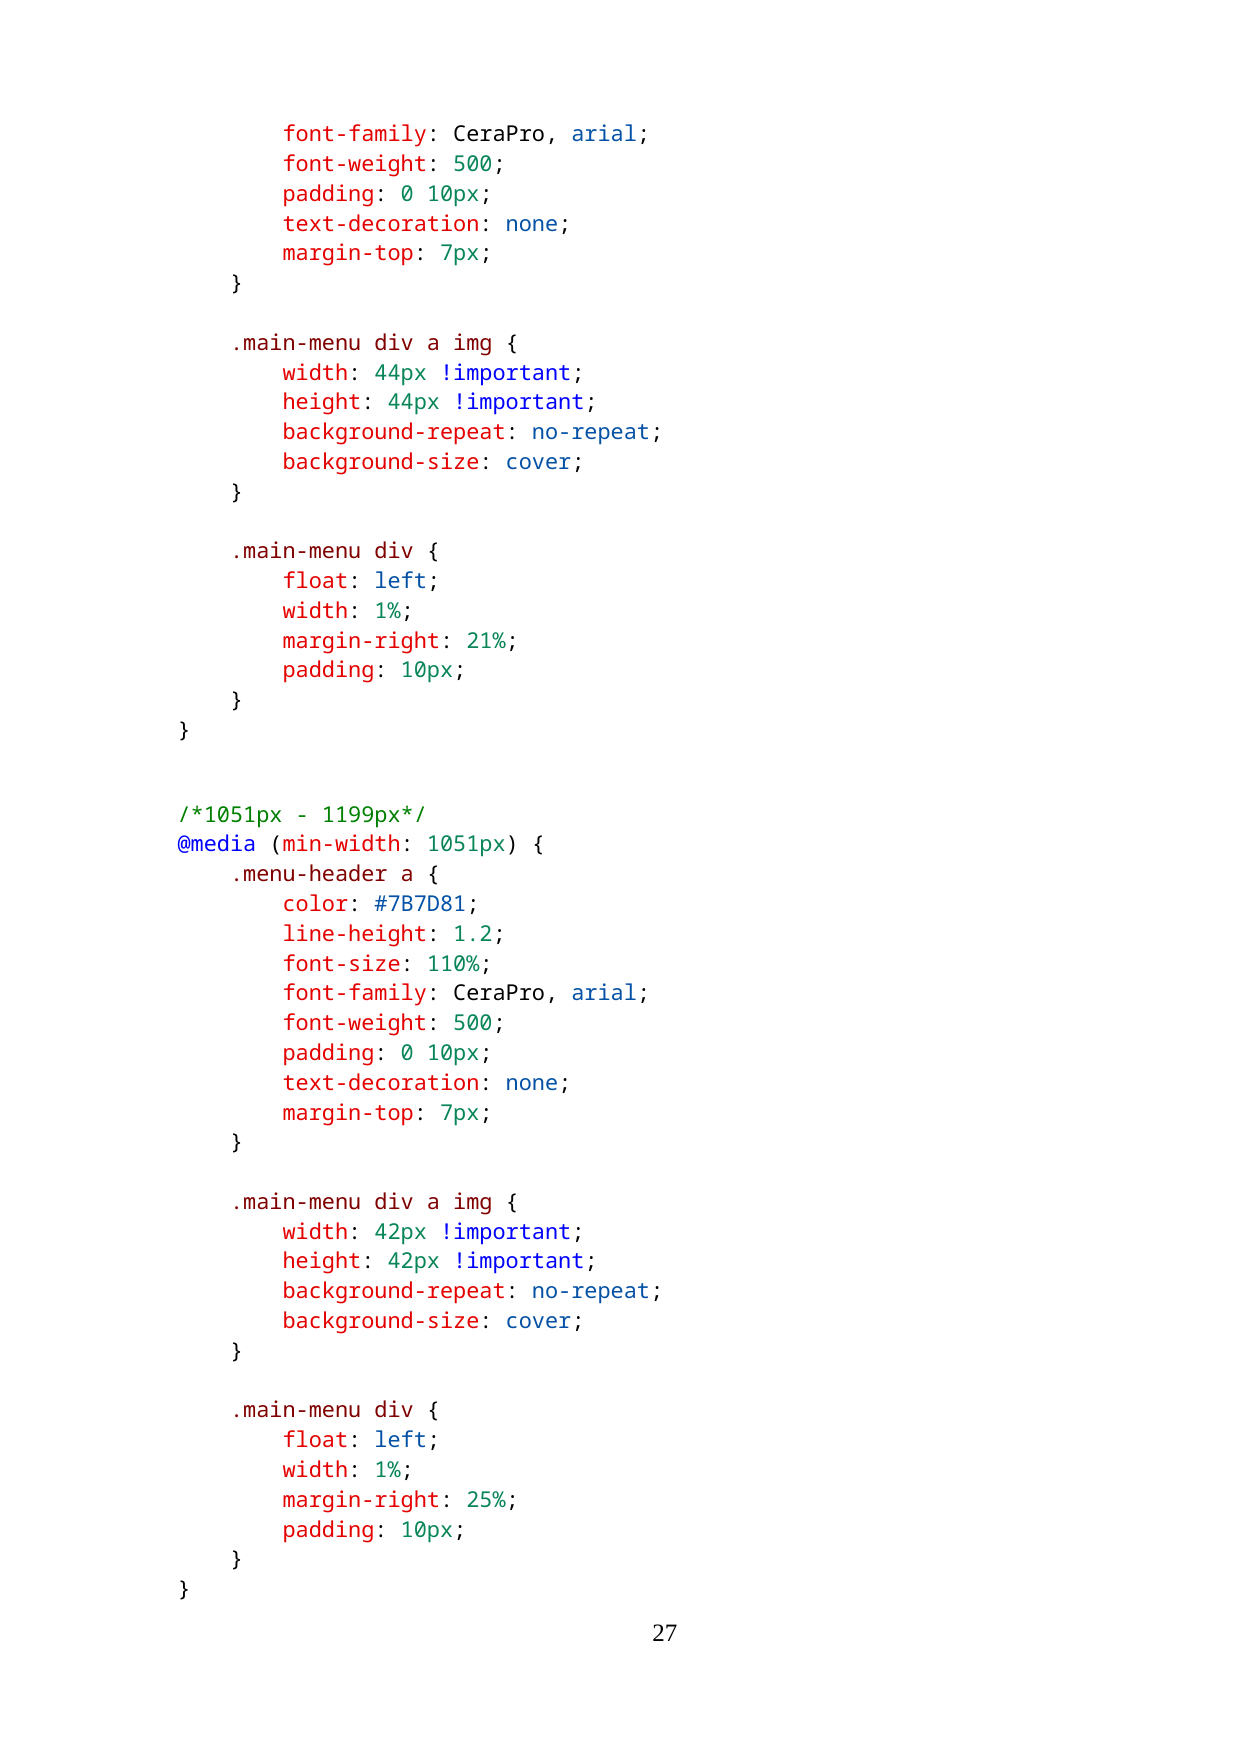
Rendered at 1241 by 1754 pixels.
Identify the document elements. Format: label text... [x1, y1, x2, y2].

text font-family: CeraPro, arial; [177, 977, 1152, 1007]
text font-family: CeraPro, arial; [177, 118, 1152, 148]
text width: 1%; [177, 1454, 1152, 1484]
text margin-right: 25%; [177, 1484, 1152, 1513]
text font-weight: 500; [177, 148, 1152, 178]
text float: left; [177, 1424, 1152, 1454]
text margin-right: 21%; [177, 624, 1152, 654]
text background-repeat: no-repeat; [177, 416, 1152, 446]
text text-decoration: none; [177, 207, 1152, 237]
text width: 44px !important; [177, 356, 1152, 386]
text float: left; [177, 565, 1152, 595]
text padding: 10px; [177, 654, 1152, 684]
text .main-menu div a img { [177, 1186, 1152, 1216]
text } [177, 684, 1152, 714]
text height: 42px !important; [177, 1245, 1152, 1275]
text background-size: cover; [177, 446, 1152, 476]
text background-repeat: no-repeat; [177, 1275, 1152, 1305]
text padding: 0 10px; [177, 178, 1152, 207]
text margin-top: 7px; [177, 1096, 1152, 1126]
text @media (min-width: 1051px) { [177, 828, 1152, 858]
text padding: 10px; [177, 1513, 1152, 1543]
text text-decoration: none; [177, 1067, 1152, 1096]
text margin-top: 7px; [177, 237, 1152, 267]
text } [177, 267, 1152, 297]
text .menu-header a { [177, 858, 1152, 888]
text background-size: cover; [177, 1305, 1152, 1335]
text line-height: 1.2; [177, 918, 1152, 947]
text } [177, 1335, 1152, 1364]
text } [177, 1573, 1152, 1603]
text width: 42px !important; [177, 1216, 1152, 1245]
text } [177, 1126, 1152, 1156]
text color: #7B7D81; [177, 888, 1152, 918]
text } [177, 476, 1152, 505]
text width: 1%; [177, 595, 1152, 624]
text } [177, 714, 1152, 744]
text } [177, 1543, 1152, 1573]
text font-size: 110%; [177, 947, 1152, 977]
text height: 44px !important; [177, 386, 1152, 416]
text .main-menu div { [177, 535, 1152, 565]
text .main-menu div { [177, 1394, 1152, 1424]
text padding: 0 10px; [177, 1037, 1152, 1067]
text font-weight: 500; [177, 1007, 1152, 1037]
text .main-menu div a img { [177, 327, 1152, 356]
text /*1051px - 1199px*/ [177, 798, 1152, 828]
